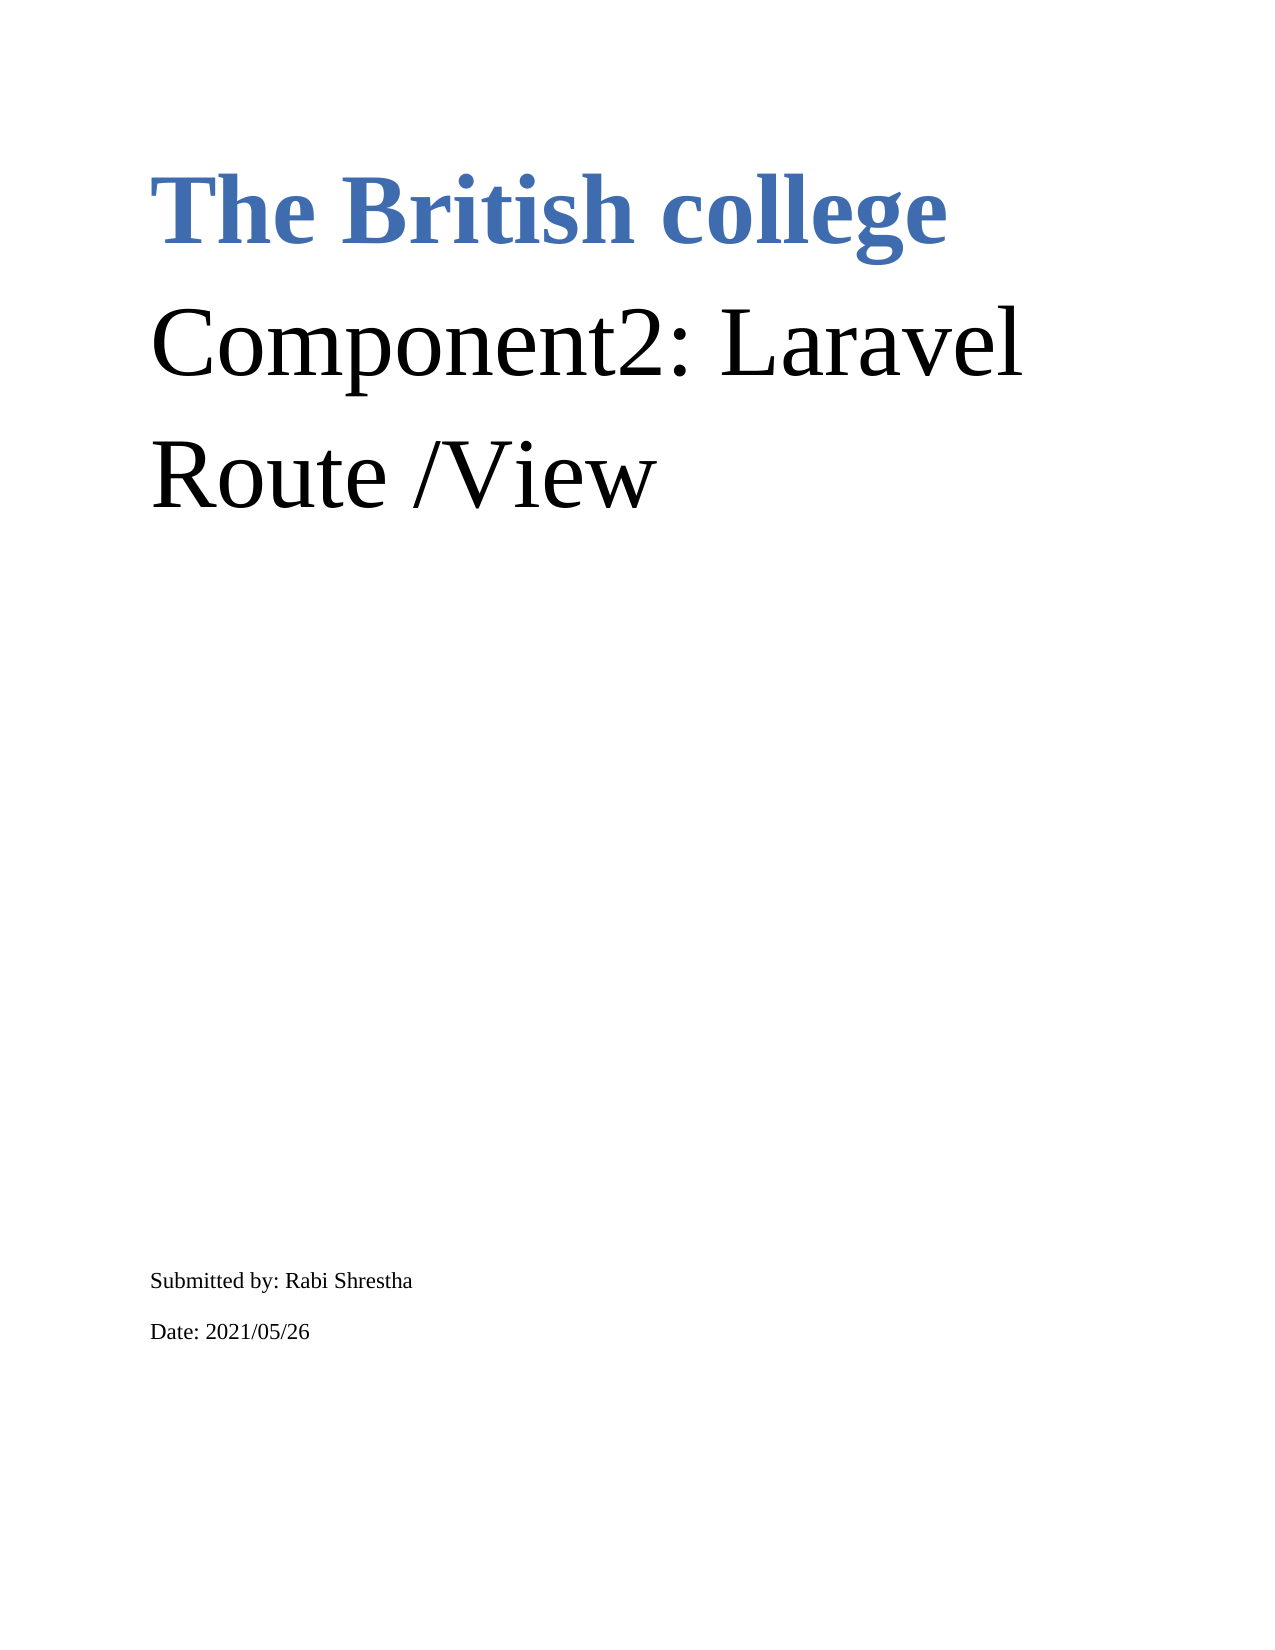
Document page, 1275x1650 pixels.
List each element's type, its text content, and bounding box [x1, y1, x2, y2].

text Submitted by: Rabi Shrestha [150, 1267, 1125, 1293]
text The British college [150, 150, 1125, 265]
text Date: 2021/05/26 [150, 1318, 1125, 1344]
text Component2: Laravel Route /View [150, 282, 1125, 529]
